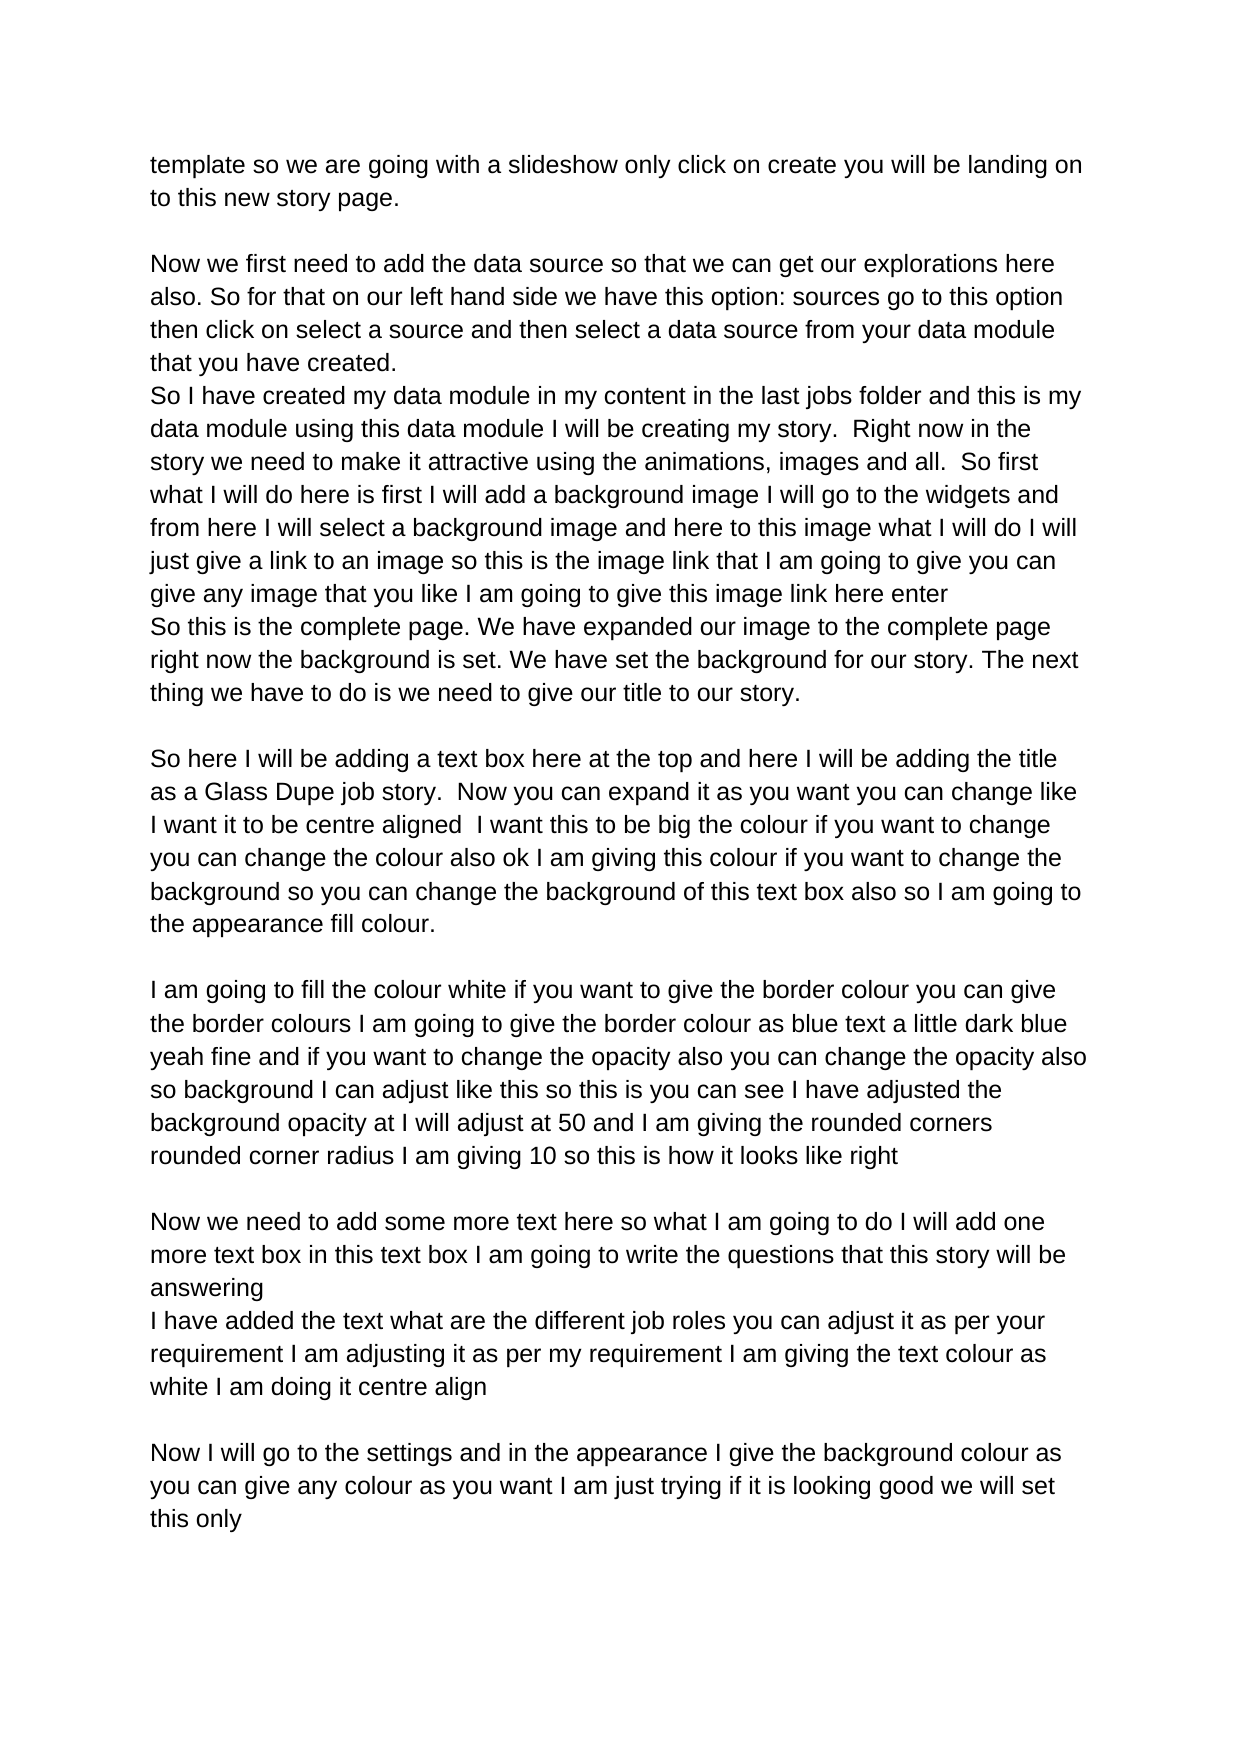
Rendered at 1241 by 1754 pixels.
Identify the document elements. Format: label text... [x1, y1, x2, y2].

text So here I will be adding a text box here at the top and here I will be adding the title as a Glass Dupe job story. Now you can expand it as you want you can change like I want it to be centre aligned I want this to be big the colour if you want to change you can change the colour also ok I am giving this colour if you want to change the background so you can change the background of this text box also so I am going to the appearance fill colour. [150, 744, 1090, 938]
text Now we need to add some more text here so what I am going to do I will add one more text box in this text box I am going to write the questions that this story will be answering [150, 1207, 1090, 1301]
text Now we first need to add the data source so that we can get our explorations here also. So for that on our left hand side we have this option: sources go to this option then click on select a source and then select a data source from your data module that you have created. [150, 249, 1090, 377]
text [150, 150, 1090, 212]
text So this is the complete page. We have expanded our image to the complete page right now the background is set. We have set the background for our story. The next thing we have to do is we need to give our title to our story. [150, 612, 1090, 707]
text So I have created my data module in my content in the last jobs folder and this is my data module using this data module I will be creating my story. Right now in the story we need to make it attractive using the animations, images and all. So first what I will do here is first I will add a background image I will go to the widgets and from here I will select a background image and here to this image what I will do I will [150, 381, 1090, 542]
text Now I will go to the settings and in the appearance I give the background colour as you can give any colour as you want I am just trying if it is looking good we will set this only [150, 1438, 1090, 1533]
text just give a link to an image so this is the image link that I am going to give you can give any image that you like I am going to give this image link here enter [150, 546, 1090, 608]
text I have added the text what are the different job roles you can adjust it as per your requirement I am adjusting it as per my requirement I am giving the text colour as white I am doing it centre align [150, 1306, 1090, 1401]
text I am going to fill the colour white if you want to give the border colour you can give the border colours I am going to give the border colour as blue text a little dark blue yeah fine and if you want to change the opacity also you can change the opacity also so background I can adjust like this so this is you can see I have adjusted the background opacity at I will adjust at 50 and I am giving the rounded corners rounded corner radius I am giving 10 so this is how it looks like right [150, 976, 1090, 1169]
